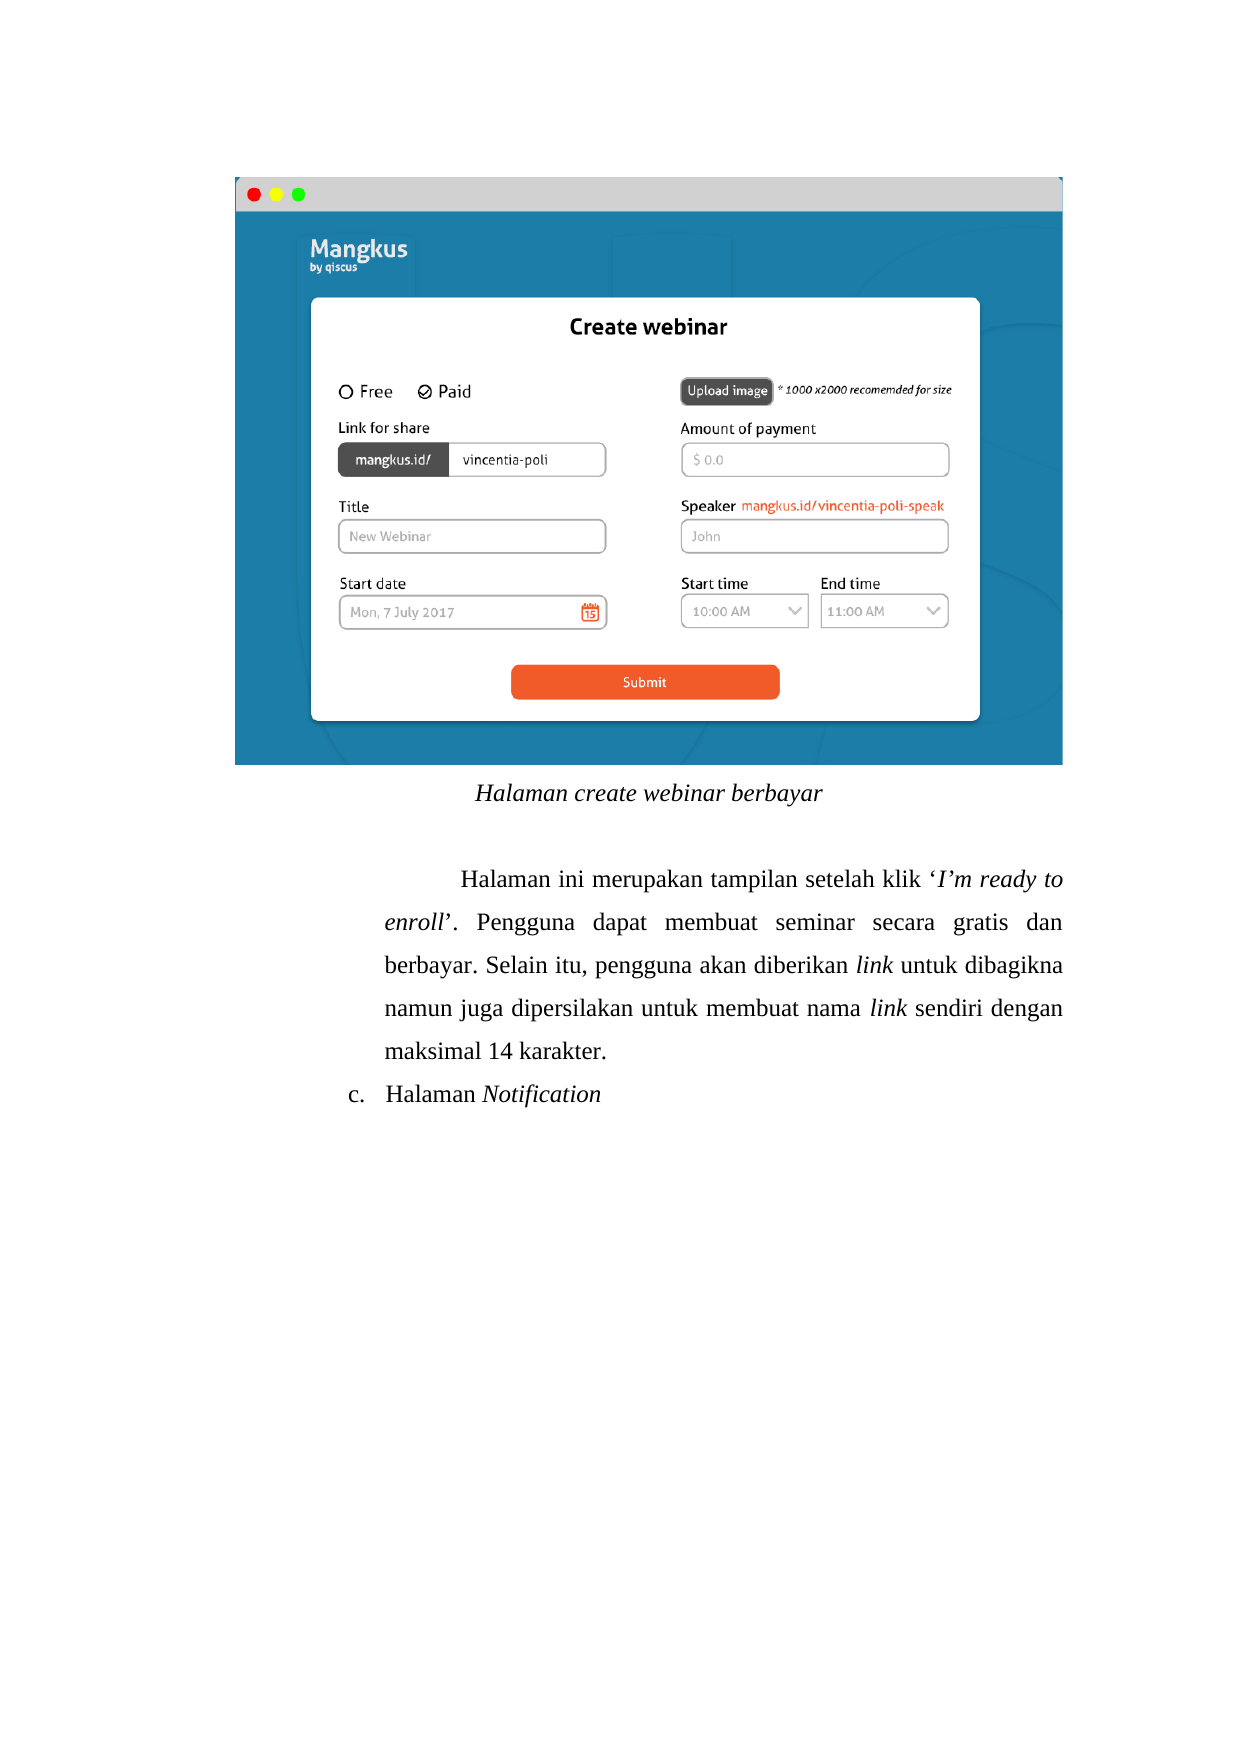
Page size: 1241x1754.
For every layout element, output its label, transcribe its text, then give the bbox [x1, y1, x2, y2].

picture [235, 177, 1063, 765]
text Halaman ini merupakan tampilan setelah klik ‘I’m ready to enroll’. Pengguna dapat membuat seminar secara gratis dan berbayar. Selain itu, pengguna akan diberikan link untuk dibagikna namun juga dipersilakan untuk membuat nama link sendiri dengan maksimal 14 karakter. [384, 864, 1063, 1065]
text Halaman create webinar berbayar [234, 778, 1063, 806]
list Halaman Notification [348, 1079, 1063, 1108]
